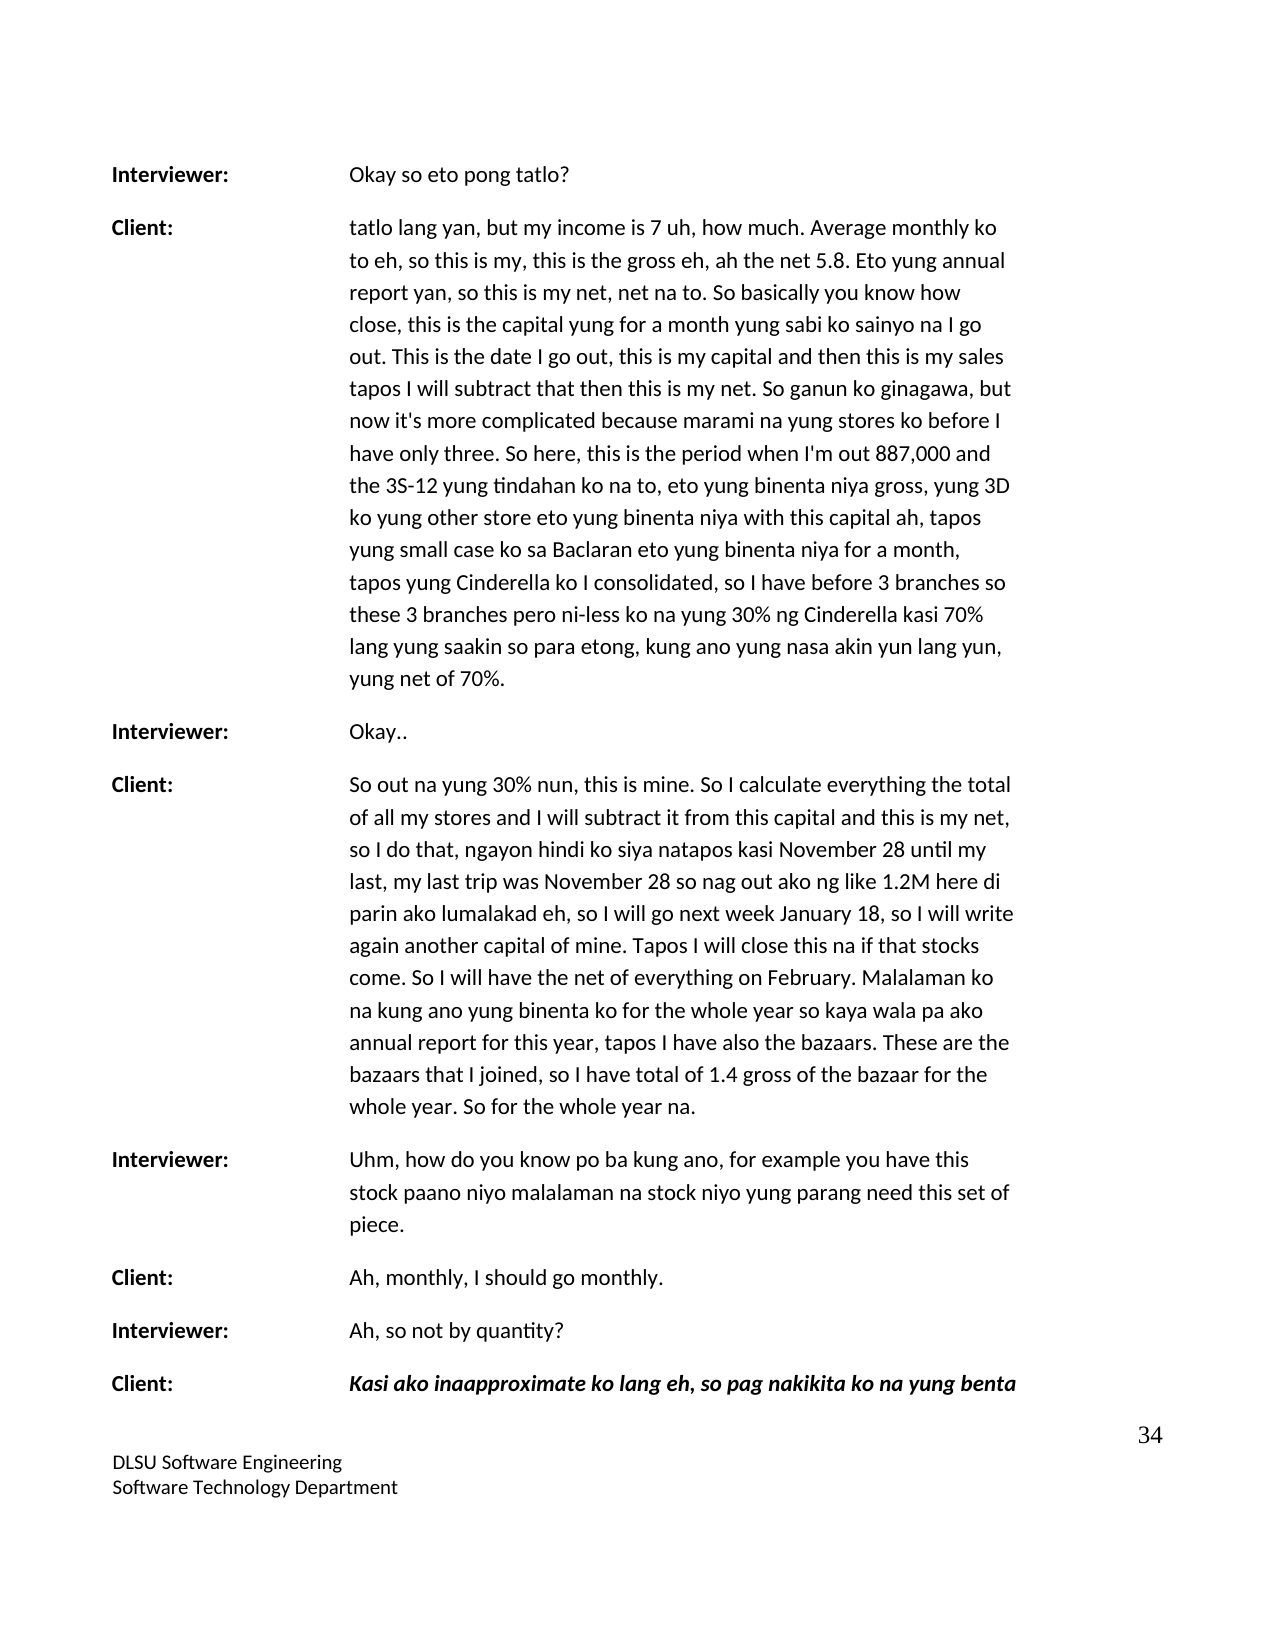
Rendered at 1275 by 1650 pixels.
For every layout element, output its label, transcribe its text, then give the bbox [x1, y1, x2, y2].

table_cell Ah, monthly, I should go monthly. [339, 1253, 1028, 1306]
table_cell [339, 1359, 1028, 1412]
table_cell Uhm, how do you know po ba kung ano, for example you have this stock paano niyo malalaman na stock niyo yung parang need this set of piece. [339, 1135, 1028, 1252]
table_cell Interviewer: [101, 707, 339, 760]
table_cell tatlo lang yan, but my income is 7 uh, how much. Average monthly ko to eh, so this is my, this is the gross eh, ah the net 5.8. Eto yung annual report yan, so this is my net, net na to. So basically you know how close, this is the capital yung for a month yung sabi ko sainyo na I go out. This is the date I go out, this is my capital and then this is my sales tapos I will subtract that then this is my net. So ganun ko ginagawa, but now it's more complicated because marami na yung stores ko before I have only three. So here, this is the period when I'm out 887,000 and the 3S-12 yung tindahan ko na to, eto yung binenta niya gross, yung 3D ko yung other store eto yung binenta niya with this capital ah, tapos yung small case ko sa Baclaran eto yung binenta niya for a month, tapos yung Cinderella ko I consolidated, so I have before 3 branches so these 3 branches pero ni-less ko na yung 30% ng Cinderella kasi 70% lang yung saakin so para etong, kung ano yung nasa akin yun lang yun, yung net of 70%. [339, 203, 1028, 707]
table_cell Interviewer: [101, 150, 339, 203]
table_cell Client: [101, 1253, 339, 1306]
table_cell Interviewer: [101, 1306, 339, 1359]
table_cell Client: [101, 760, 339, 1135]
table_cell Okay.. [339, 707, 1028, 760]
table_cell Interviewer: [101, 1135, 339, 1252]
table_cell Client: [101, 203, 339, 707]
table_cell Client: [101, 1359, 339, 1412]
table_cell Okay so eto pong tatlo? [339, 150, 1028, 203]
table_cell Ah, so not by quantity? [339, 1306, 1028, 1359]
table_cell So out na yung 30% nun, this is mine. So I calculate everything the total of all my stores and I will subtract it from this capital and this is my net, so I do that, ngayon hindi ko siya natapos kasi November 28 until my last, my last trip was November 28 so nag out ako ng like 1.2M here di parin ako lumalakad eh, so I will go next week January 18, so I will write again another capital of mine. Tapos I will close this na if that stocks come. So I will have the net of everything on February. Malalaman ko na kung ano yung binenta ko for the whole year so kaya wala pa ako annual report for this year, tapos I have also the bazaars. These are the bazaars that I joined, so I have total of 1.4 gross of the bazaar for the whole year. So for the whole year na. [339, 760, 1028, 1135]
